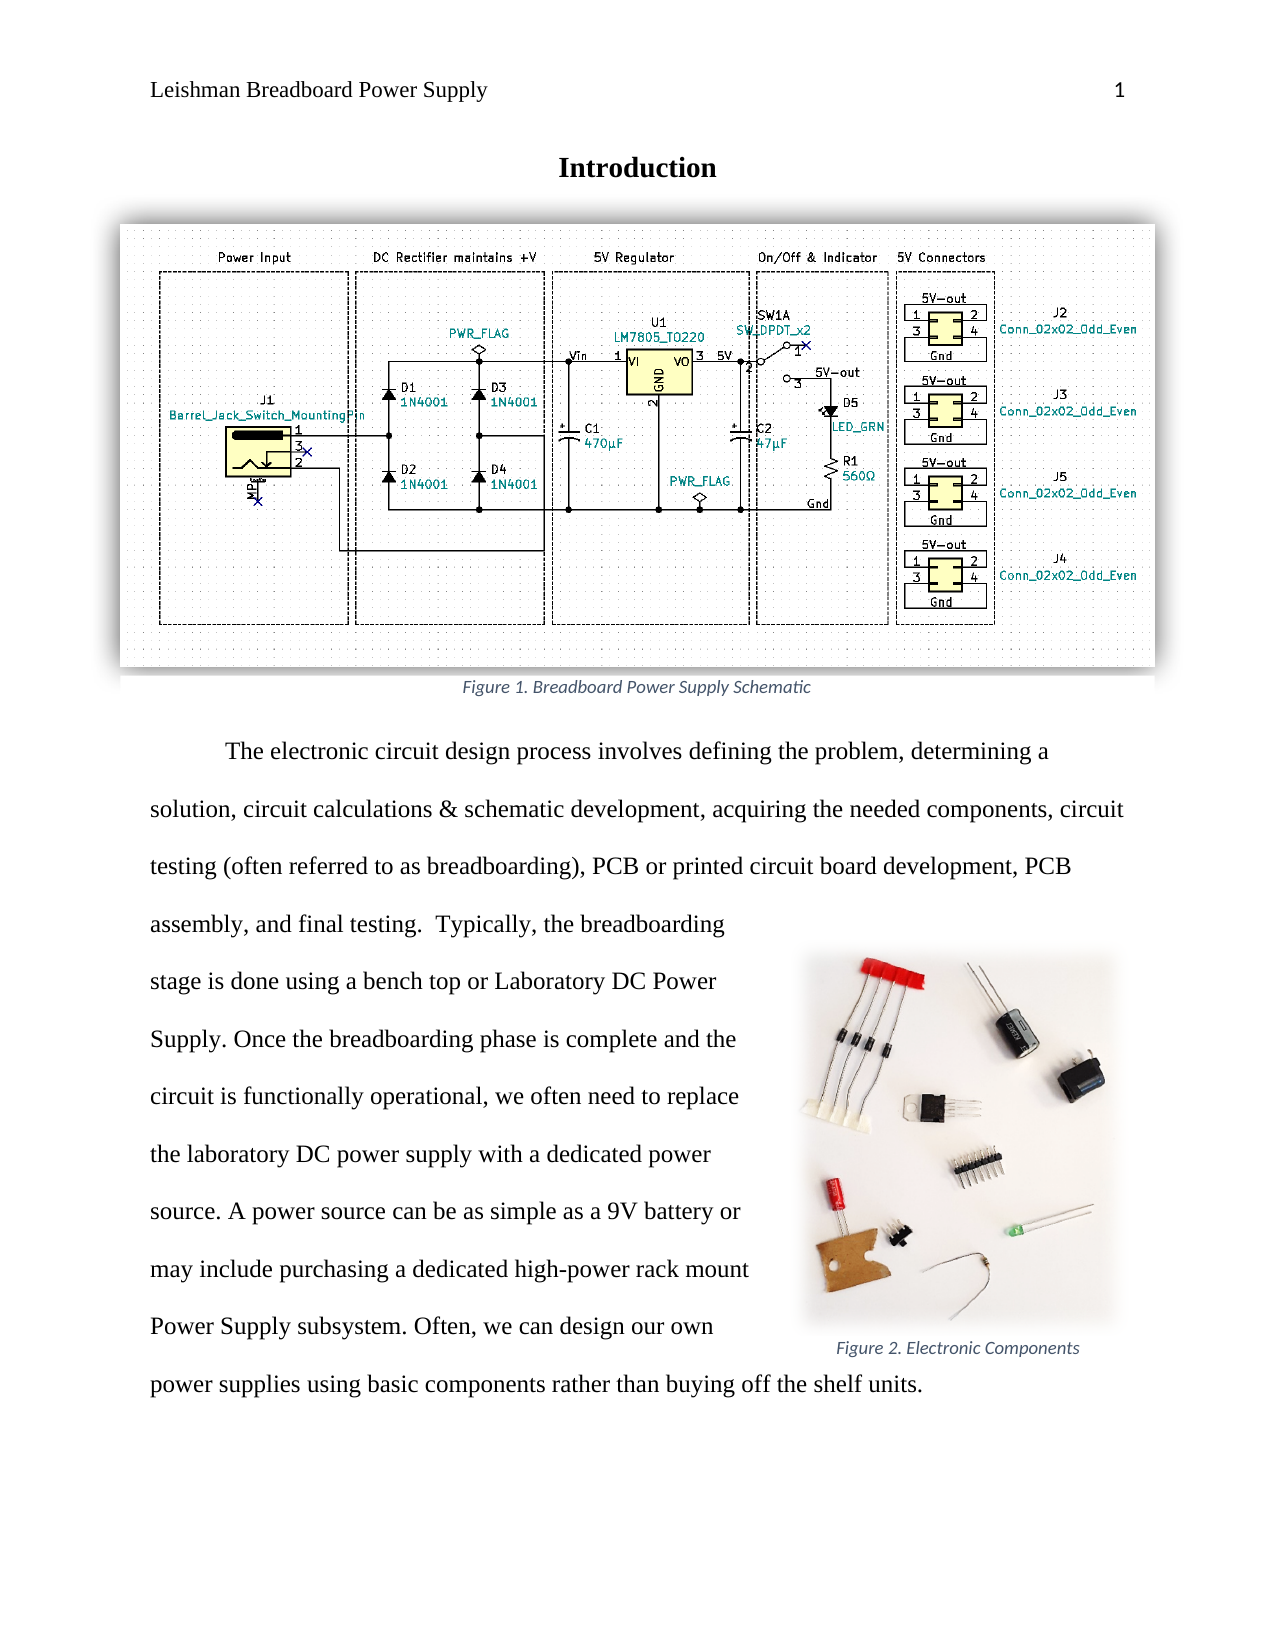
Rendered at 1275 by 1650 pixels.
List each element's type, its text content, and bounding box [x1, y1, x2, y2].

text Introduction [150, 150, 1125, 183]
picture [120, 224, 1155, 667]
picture [817, 966, 1104, 1312]
text The electronic circuit design process involves defining the problem, determining a solution, circuit calculations & schematic development, acquiring the needed components, circuit testing (often referred to as breadboarding), PCB or printed circuit board development, PCB assembly, and final testing. Typically, the breadboarding stage is done using a bench top or Laboratory DC Power Supply. Once the breadboarding phase is complete and the circuit is functionally operational, we often need to replace the laboratory DC power supply with a dedicated power source. A power source can be as simple as a 9V battery or may include purchasing a dedicated high-power rack mount Power Supply subsystem. Often, we can design our own power supplies using basic components rather than buying off the shelf units. [150, 736, 1125, 1398]
